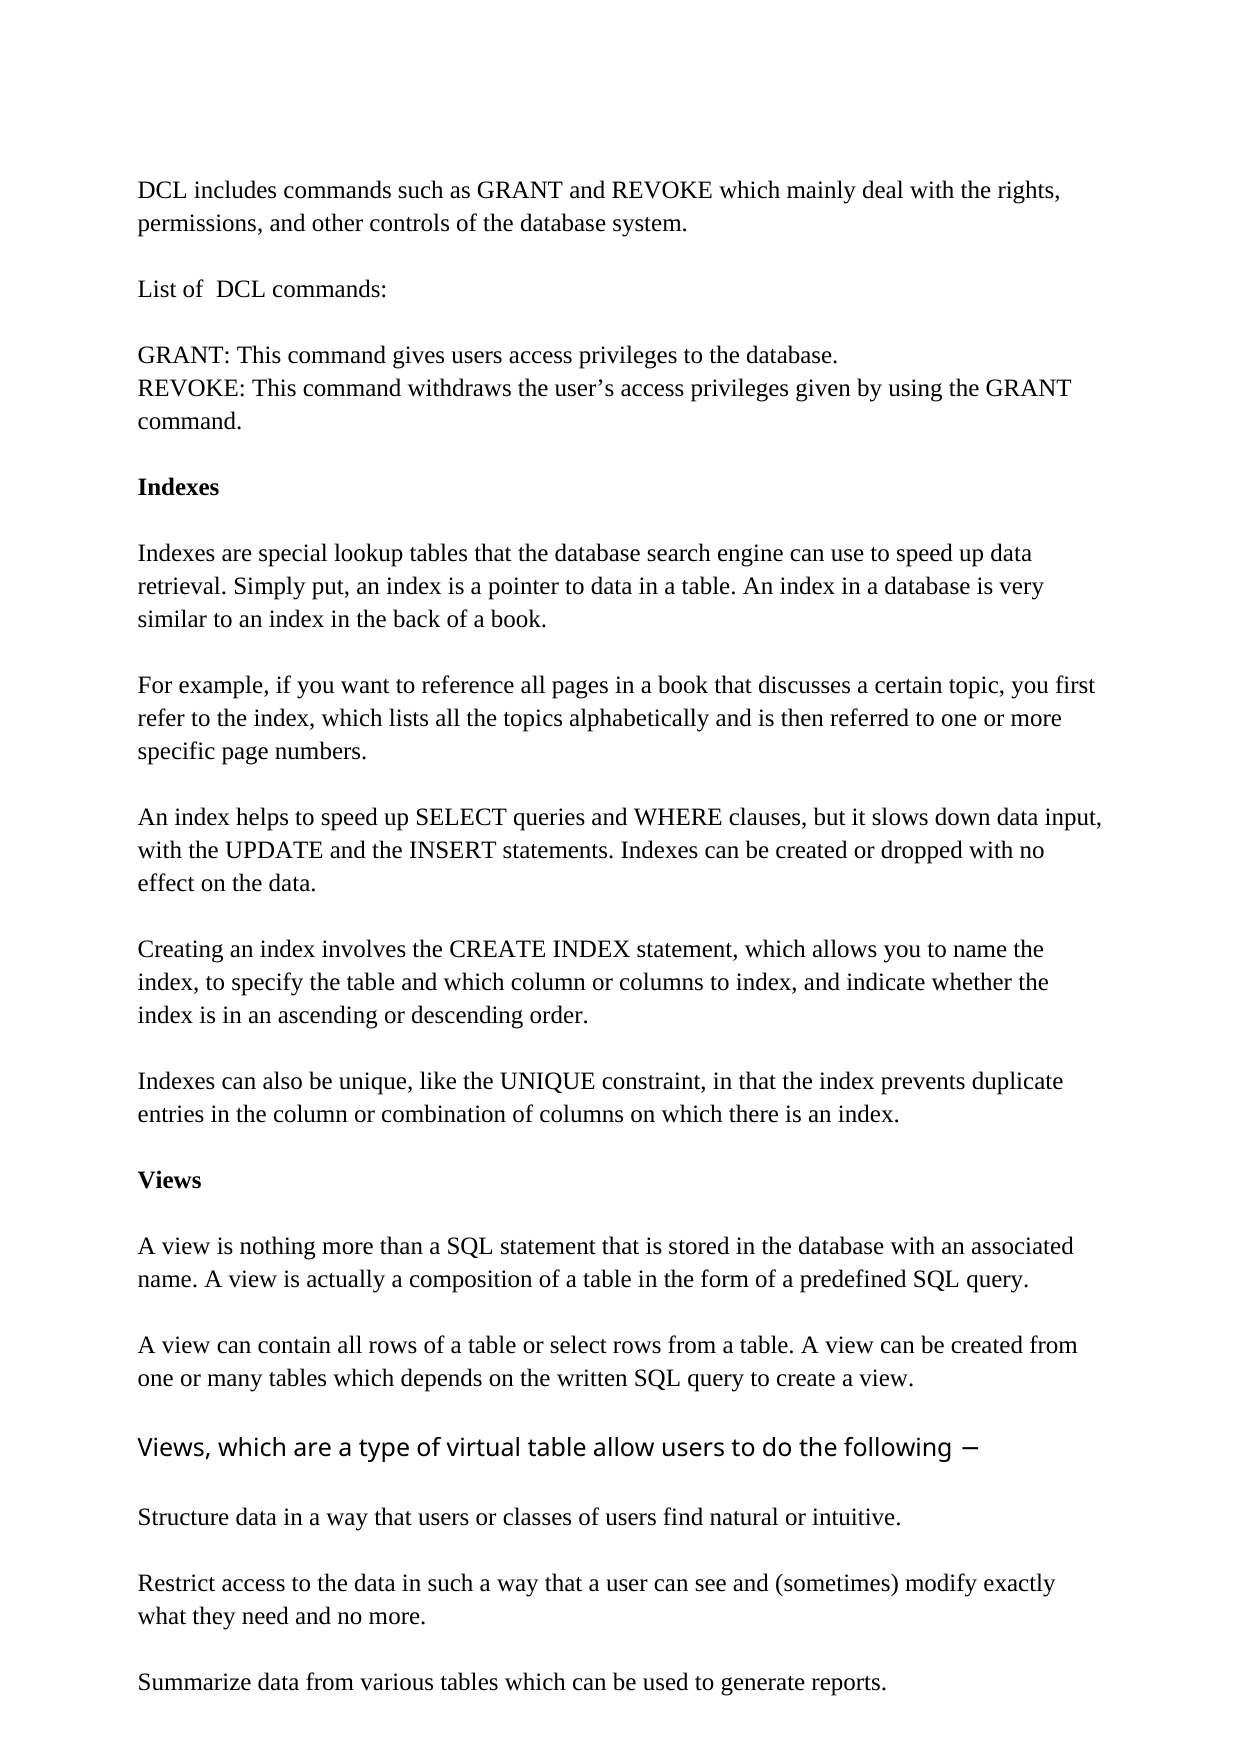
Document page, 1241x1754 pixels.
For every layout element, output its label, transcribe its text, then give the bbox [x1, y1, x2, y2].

text Creating an index involves the CREATE INDEX statement, which allows you to name the index, to specify the table and which column or columns to index, and indicate whether the index is in an ascending or descending order. [137, 934, 1107, 1029]
text Restrict access to the data in such a way that a user can see and (sometimes) modify exactly what they need and no more. [137, 1568, 1107, 1629]
text Structure data in a way that users or classes of users find natural or intuitive. [137, 1502, 1107, 1530]
text An index helps to speed up SELECT queries and WHERE clauses, but it slows down data input, with the UPDATE and the INSERT statements. Indexes can be created or dropped with no effect on the data. [137, 802, 1107, 897]
text Views [137, 1165, 1107, 1194]
text Indexes are special lookup tables that the database search engine can use to speed up data retrieval. Simply put, an index is a pointer to data in a table. An index in a database is very similar to an index in the back of a book. [137, 538, 1107, 633]
text List of DCL commands: [137, 274, 1107, 302]
text Indexes [137, 472, 1107, 501]
text Indexes can also be unique, like the UNIQUE constraint, in that the index prevents duplicate entries in the column or combination of columns on which there is an index. [137, 1066, 1107, 1128]
text A view is nothing more than a SQL statement that is stored in the database with an associated name. A view is actually a composition of a table in the form of a predefined SQL query. [137, 1231, 1107, 1293]
text GRANT: This command gives users access privileges to the database. [137, 340, 1107, 368]
text Summarize data from various tables which can be used to generate reports. [137, 1667, 1107, 1696]
text A view can contain all rows of a table or select rows from a table. A view can be created from one or many tables which depends on the written SQL query to create a view. [137, 1330, 1107, 1392]
text For example, if you want to reference all pages in a book that discusses a certain topic, you first refer to the index, which lists all the topics alphabetically and is then referred to one or more specific page numbers. [137, 670, 1107, 765]
text DCL includes commands such as GRANT and REVOKE which mainly deal with the rights, permissions, and other controls of the database system. [137, 175, 1107, 236]
text REVOKE: This command withdraws the user’s access privileges given by using the GRANT command. [137, 373, 1107, 434]
